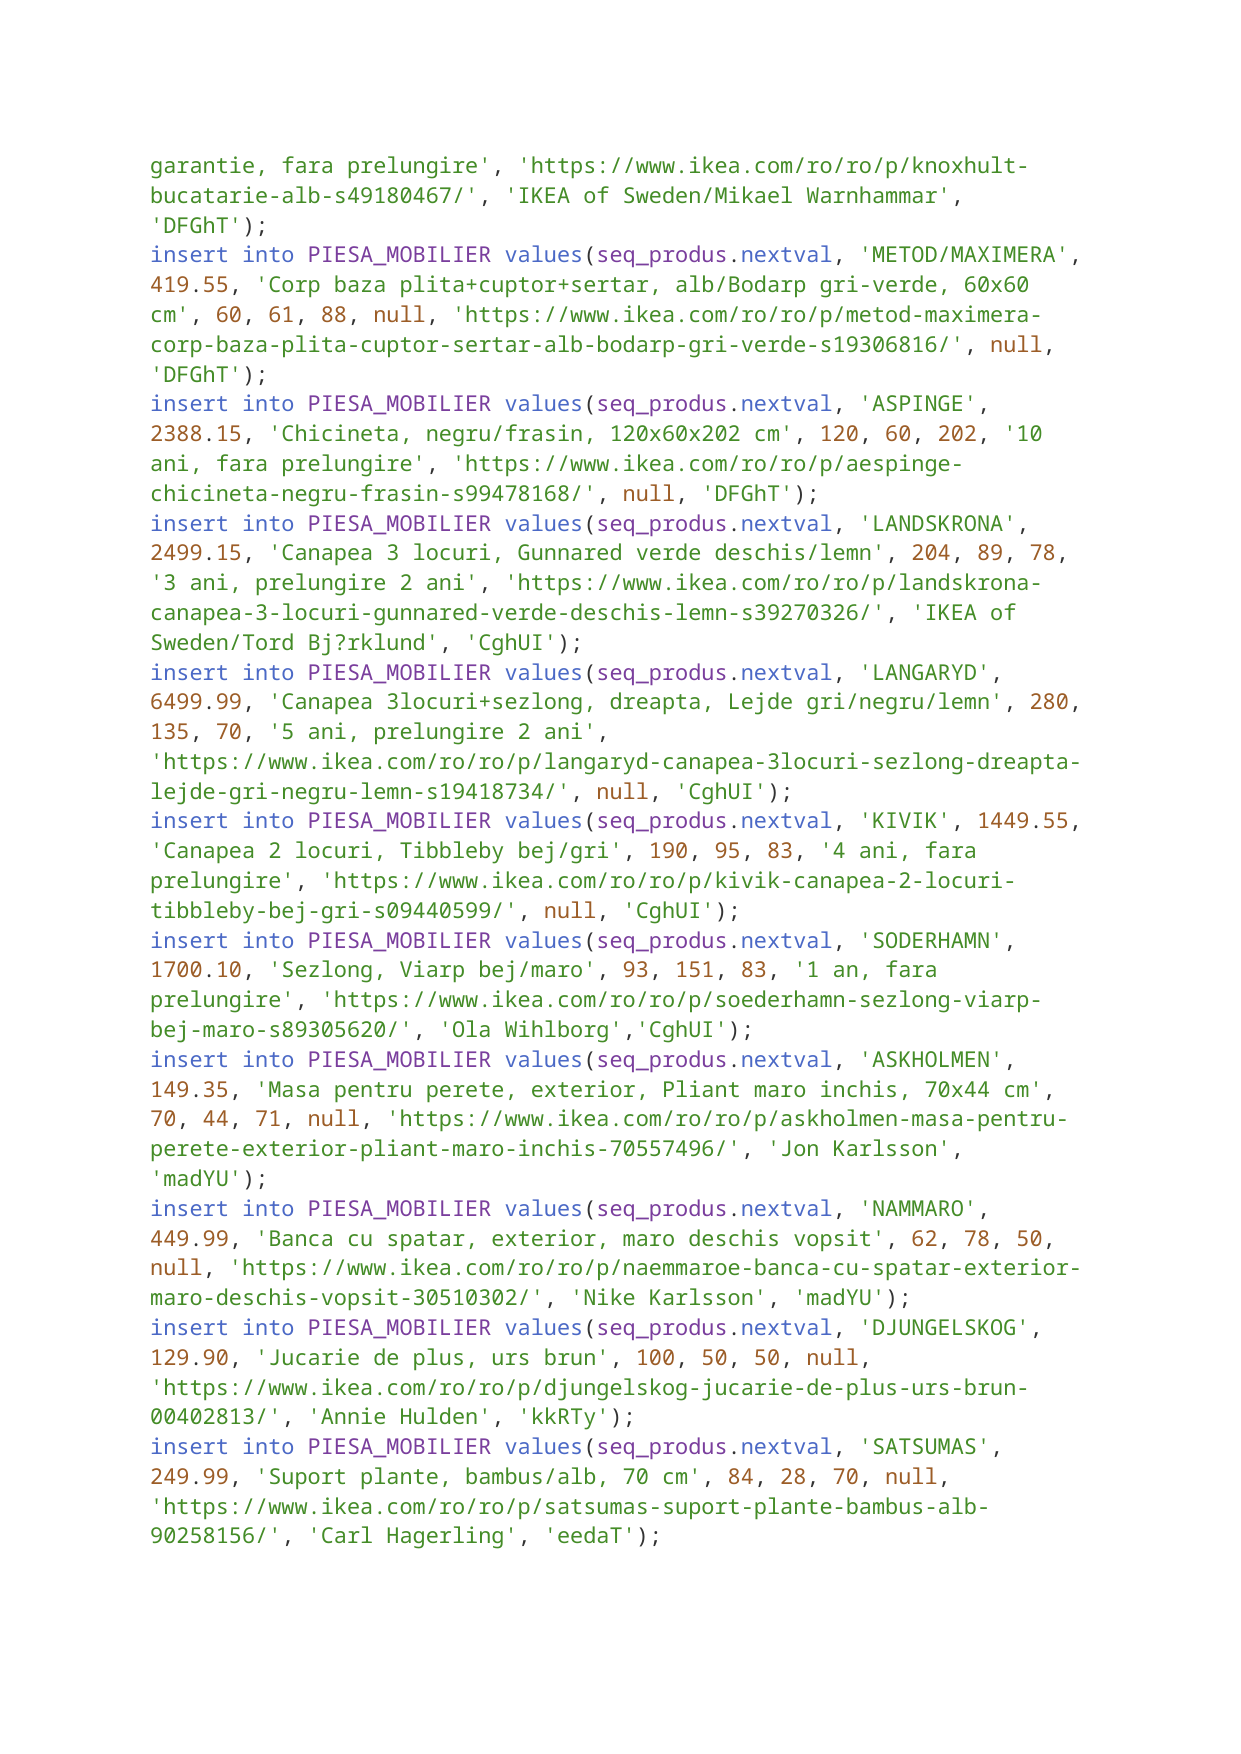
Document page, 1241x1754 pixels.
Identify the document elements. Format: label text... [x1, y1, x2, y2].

text insert into PIESA_MOBILIER values(seq_produs.nextval, 'KIVIK', 1449.55, 'Canapea 2 locuri, Tibbleby bej/gri', 190, 95, 83, '4 ani, fara prelungire', 'https://www.ikea.com/ro/ro/p/kivik-canapea-2-locuri-tibbleby-bej-gri-s09440599/', null, 'CghUI'); [150, 805, 1090, 924]
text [150, 150, 1090, 239]
text insert into PIESA_MOBILIER values(seq_produs.nextval, 'METOD/MAXIMERA', 419.55, 'Corp baza plita+cuptor+sertar, alb/Bodarp gri-verde, 60x60 cm', 60, 61, 88, null, 'https://www.ikea.com/ro/ro/p/metod-maximera-corp-baza-plita-cuptor-sertar-alb-bodarp-gri-verde-s19306816/', null, 'DFGhT'); [150, 239, 1090, 388]
text insert into PIESA_MOBILIER values(seq_produs.nextval, 'SATSUMAS', 249.99, 'Suport plante, bambus/alb, 70 cm', 84, 28, 70, null, 'https://www.ikea.com/ro/ro/p/satsumas-suport-plante-bambus-alb-90258156/', 'Carl Hagerling', 'eedaT'); [150, 1431, 1090, 1550]
text insert into PIESA_MOBILIER values(seq_produs.nextval, 'NAMMARO', 449.99, 'Banca cu spatar, exterior, maro deschis vopsit', 62, 78, 50, null, 'https://www.ikea.com/ro/ro/p/naemmaroe-banca-cu-spatar-exterior-maro-deschis-vopsit-30510302/', 'Nike Karlsson', 'madYU'); [150, 1193, 1090, 1312]
text insert into PIESA_MOBILIER values(seq_produs.nextval, 'LANGARYD', 6499.99, 'Canapea 3locuri+sezlong, dreapta, Lejde gri/negru/lemn', 280, 135, 70, '5 ani, prelungire 2 ani', 'https://www.ikea.com/ro/ro/p/langaryd-canapea-3locuri-sezlong-dreapta-lejde-gri-negru-lemn-s19418734/', null, 'CghUI'); [150, 656, 1090, 805]
text insert into PIESA_MOBILIER values(seq_produs.nextval, 'DJUNGELSKOG', 129.90, 'Jucarie de plus, urs brun', 100, 50, 50, null, 'https://www.ikea.com/ro/ro/p/djungelskog-jucarie-de-plus-urs-brun-00402813/', 'Annie Hulden', 'kkRTy'); [150, 1312, 1090, 1431]
text insert into PIESA_MOBILIER values(seq_produs.nextval, 'ASKHOLMEN', 149.35, 'Masa pentru perete, exterior, Pliant maro inchis, 70x44 cm', 70, 44, 71, null, 'https://www.ikea.com/ro/ro/p/askholmen-masa-pentru-perete-exterior-pliant-maro-inchis-70557496/', 'Jon Karlsson', 'madYU'); [150, 1044, 1090, 1193]
text insert into PIESA_MOBILIER values(seq_produs.nextval, 'SODERHAMN', 1700.10, 'Sezlong, Viarp bej/maro', 93, 151, 83, '1 an, fara prelungire', 'https://www.ikea.com/ro/ro/p/soederhamn-sezlong-viarp-bej-maro-s89305620/', 'Ola Wihlborg','CghUI'); [150, 924, 1090, 1044]
text insert into PIESA_MOBILIER values(seq_produs.nextval, 'ASPINGE', 2388.15, 'Chicineta, negru/frasin, 120x60x202 cm', 120, 60, 202, '10 ani, fara prelungire', 'https://www.ikea.com/ro/ro/p/aespinge-chicineta-negru-frasin-s99478168/', null, 'DFGhT'); [150, 388, 1090, 507]
text insert into PIESA_MOBILIER values(seq_produs.nextval, 'LANDSKRONA', 2499.15, 'Canapea 3 locuri, Gunnared verde deschis/lemn', 204, 89, 78, '3 ani, prelungire 2 ani', 'https://www.ikea.com/ro/ro/p/landskrona-canapea-3-locuri-gunnared-verde-deschis-lemn-s39270326/', 'IKEA of Sweden/Tord Bj?rklund', 'CghUI'); [150, 507, 1090, 656]
